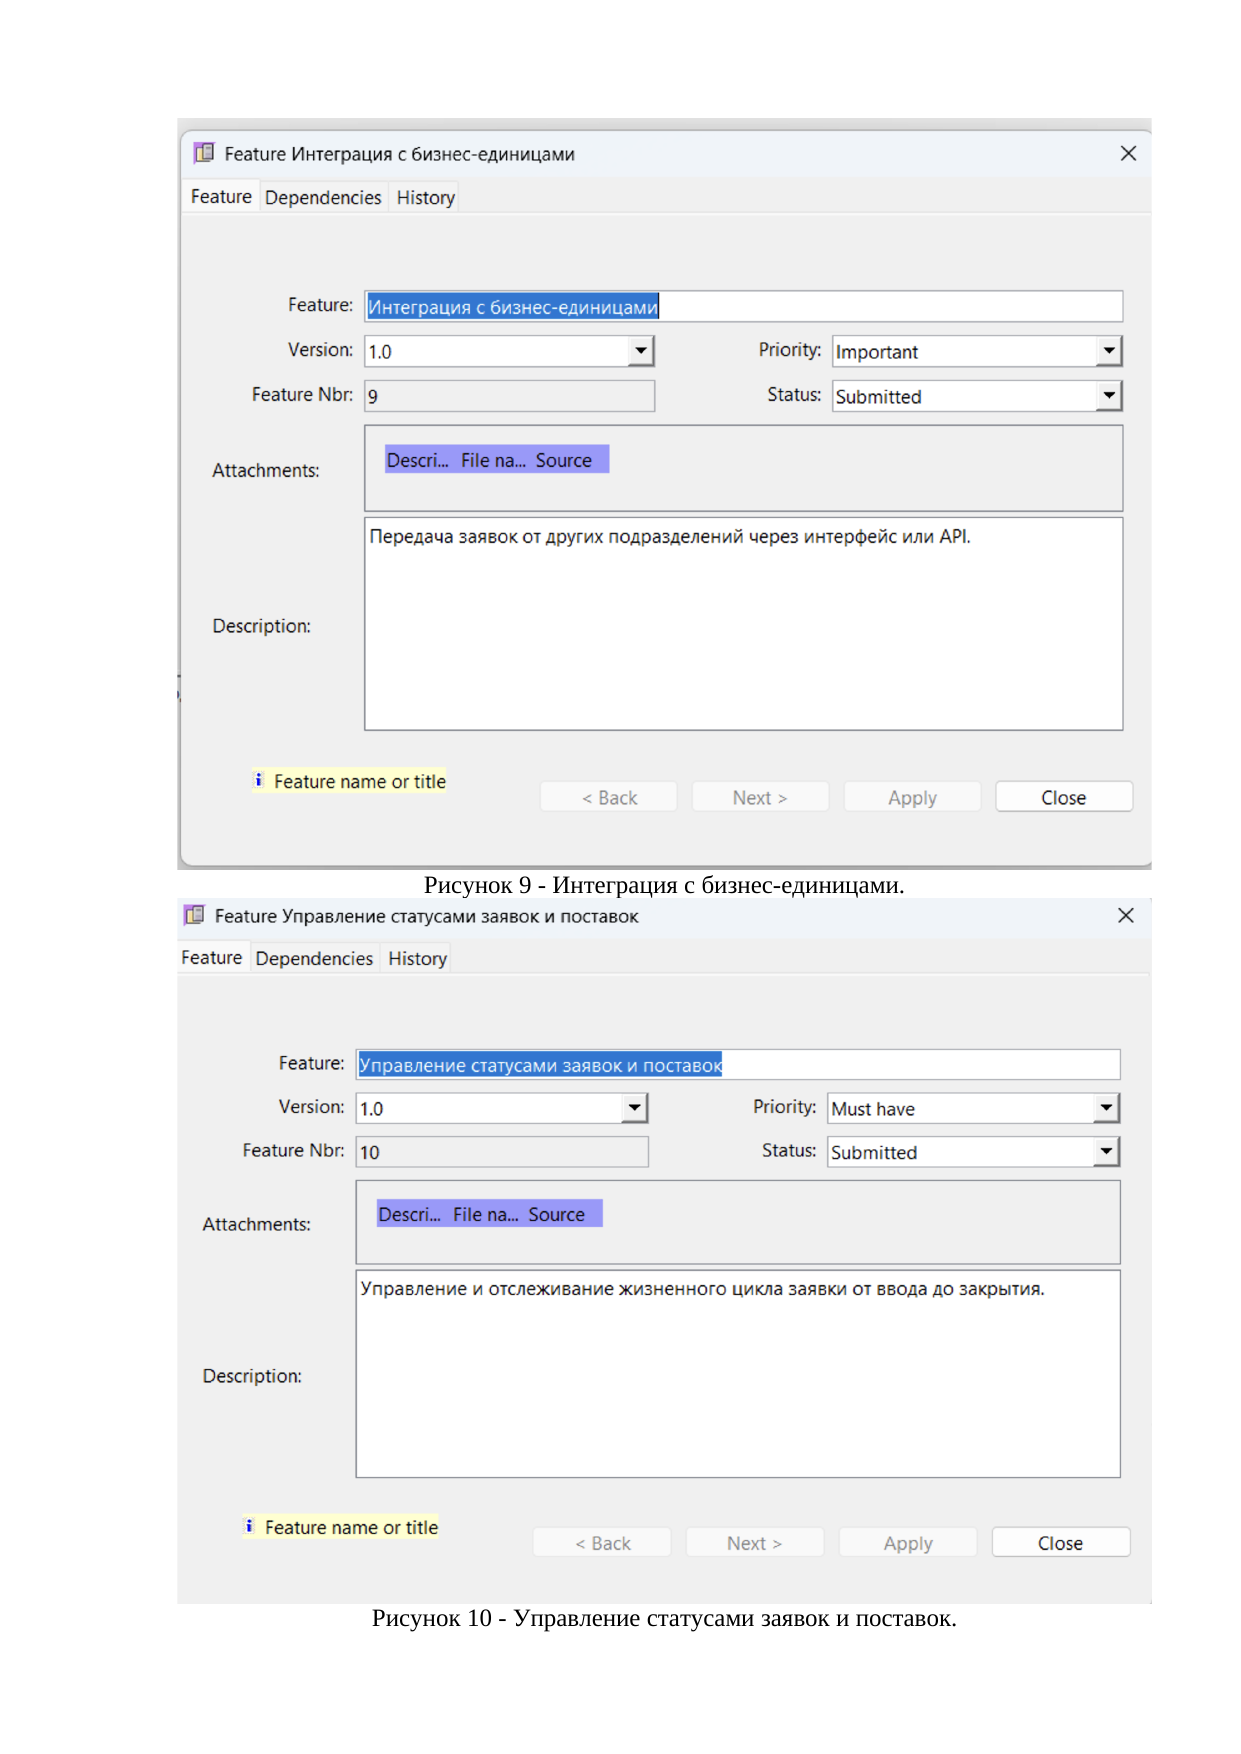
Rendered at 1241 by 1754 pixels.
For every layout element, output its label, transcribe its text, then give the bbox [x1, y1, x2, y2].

picture [177, 118, 1152, 870]
picture [177, 898, 1152, 1604]
text Рисунок 10 - Управление статусами заявок и поставок. [177, 1604, 1152, 1632]
text Рисунок 9 - Интеграция с бизнес-единицами. [177, 870, 1152, 898]
